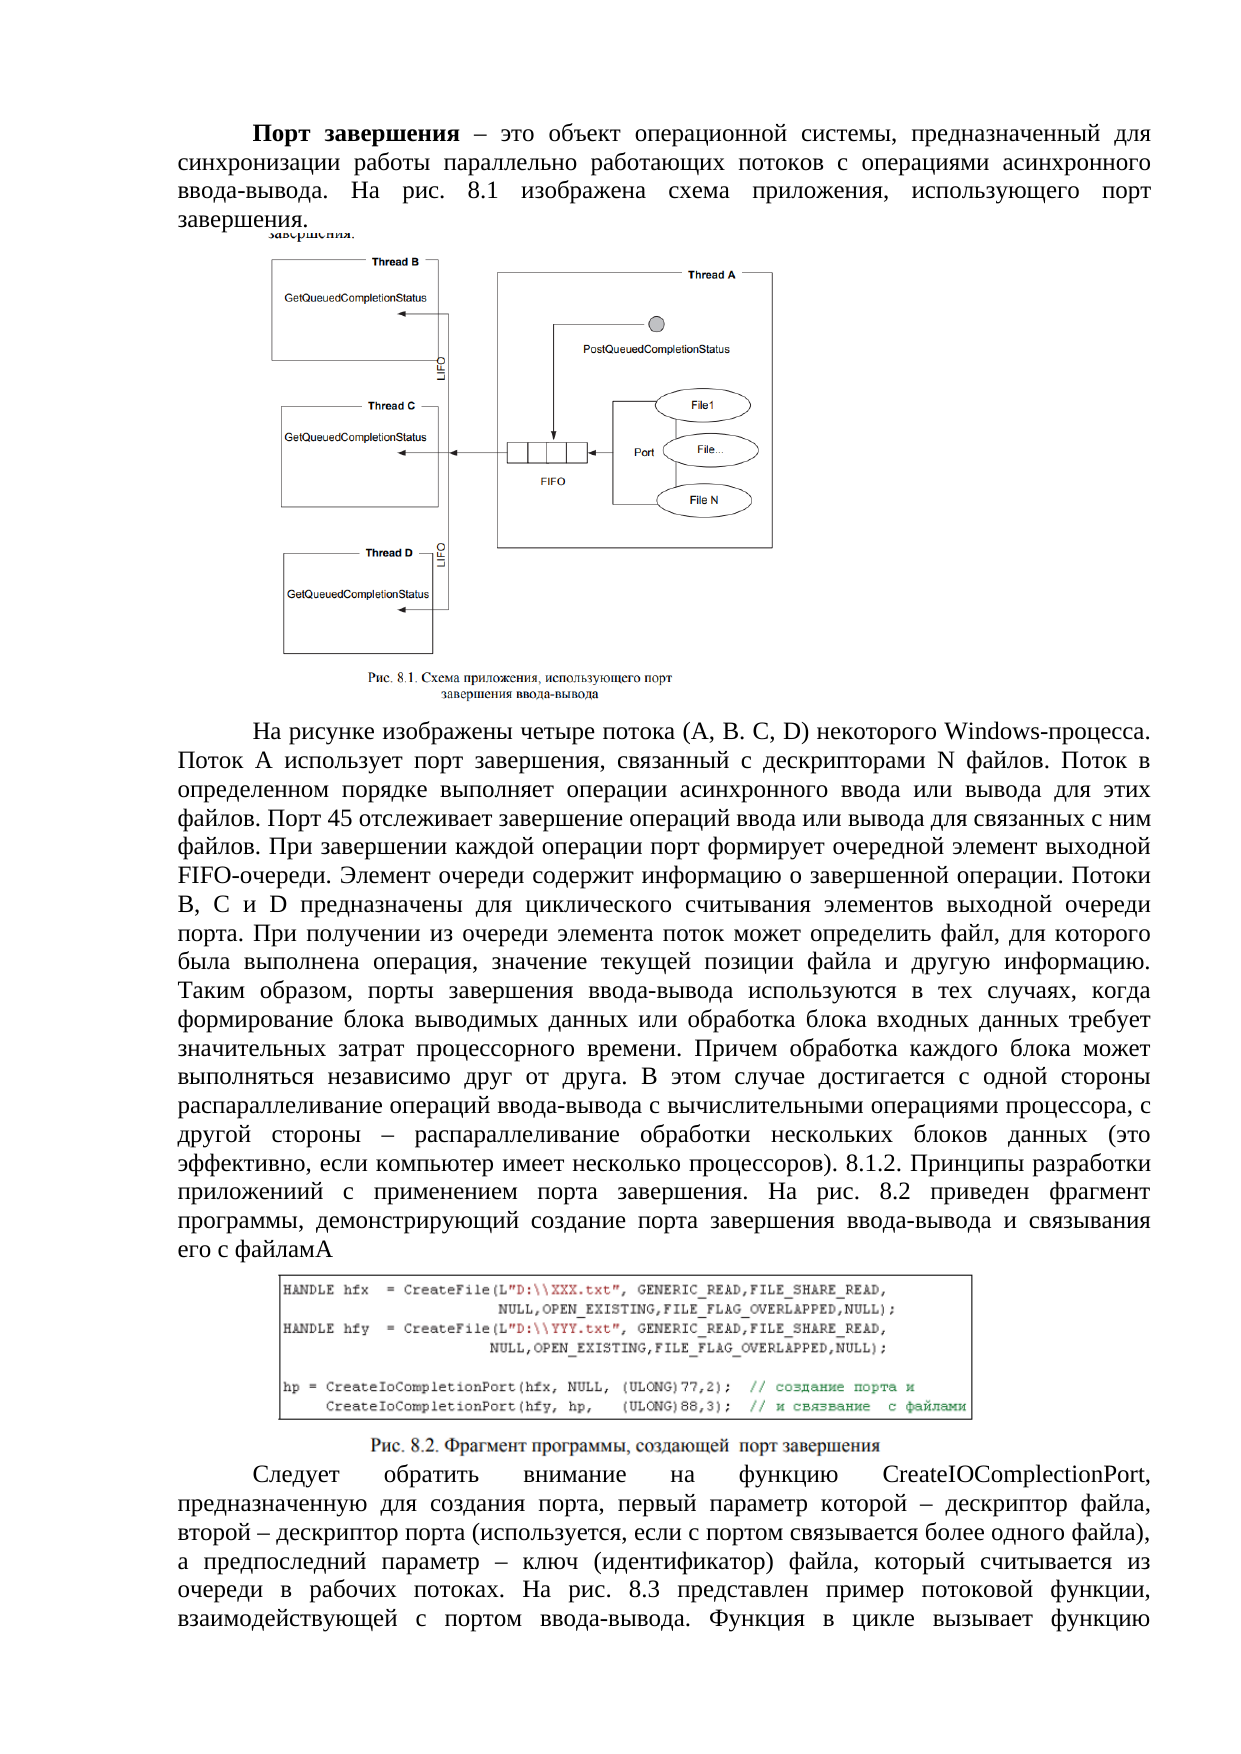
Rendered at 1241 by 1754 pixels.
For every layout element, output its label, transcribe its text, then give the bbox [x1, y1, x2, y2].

text Порт завершения – это объект операционной системы, предназначенный для синхронизации работы параллельно работающих потоков с операциями асинхронного ввода-вывода. На рис. 8.1 изображена схема приложения, использующего порт завершения. [177, 118, 1152, 233]
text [177, 1459, 1152, 1632]
text На рисунке изображены четыре потока (A, B. C, D) некоторого Windows-процесса. Поток A использует порт завершения, связанный с дескрипторами N файлов. Поток в определенном порядке выполняет операции асинхронного ввода или вывода для этих файлов. Порт 45 отслеживает завершение операций ввода или вывода для связанных с ним файлов. При завершении каждой операции порт формирует очередной элемент выходной FIFO-очереди. Элемент очереди содержит информацию о завершенной операции. Потоки B, C и D предназначены для циклического считывания элементов выходной очереди порта. При получении из очереди элемента поток может определить файл, для которого была выполнена операция, значение текущей позиции файла и другую информацию. Таким образом, порты завершения ввода-вывода используются в тех случаях, когда формирование блока выводимых данных или обработка блока входных данных требует значительных затрат процессорного времени. Причем обработка каждого блока может выполняться независимо друг от друга. В этом случае достигается с одной стороны распараллеливание операций ввода-вывода с вычислительными операциями процессора, с другой стороны – распараллеливание обработки нескольких блоков данных (это эффективно, если компьютер имеет несколько процессоров). 8.1.2. Принципы разработки приложениий с применением порта завершения. На рис. 8.2 приведен фрагмент программы, демонстрирующий создание порта завершения ввода-вывода и связывания его с файламA [177, 716, 1152, 1263]
picture [252, 233, 850, 717]
picture [252, 1262, 1083, 1460]
